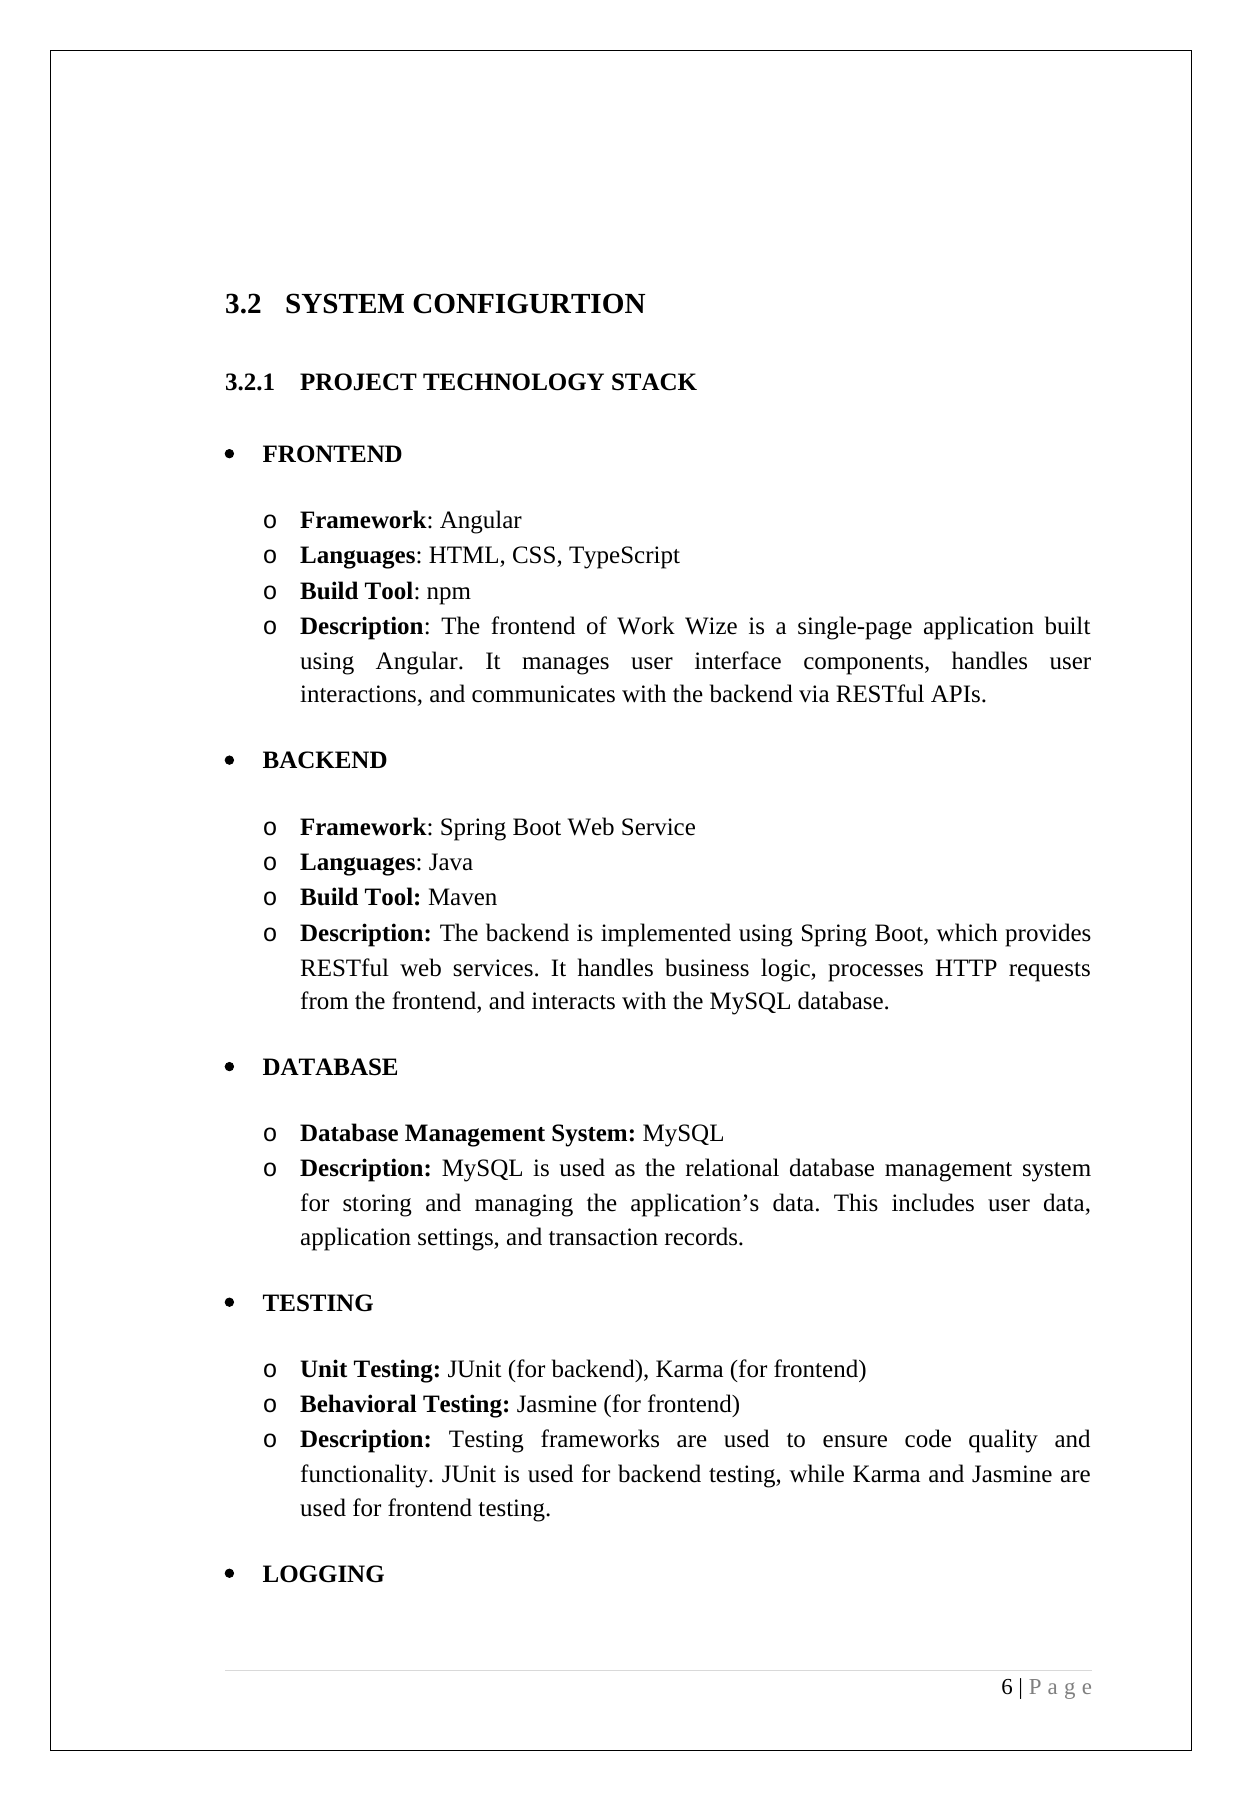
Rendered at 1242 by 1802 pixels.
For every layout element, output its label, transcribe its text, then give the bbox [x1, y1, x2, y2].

list BACKEND [225, 746, 1092, 774]
list Unit Testing: JUnit (for backend), Karma (for frontend) [262, 1354, 1092, 1384]
list Build Tool: Maven [262, 882, 1092, 913]
list Languages: Java [262, 847, 1092, 878]
list FRONTEND [225, 439, 1092, 468]
list Behavioral Testing: Jasmine (for frontend) [262, 1389, 1092, 1420]
list Build Tool: npm [262, 576, 1092, 607]
subtitle SYSTEM CONFIGURTION [225, 286, 1092, 319]
list DATABASE [225, 1052, 1092, 1081]
list LOGGING [225, 1559, 1092, 1587]
list Framework: Angular [262, 505, 1092, 536]
list Database Management System: MySQL [262, 1118, 1092, 1149]
list Languages: HTML, CSS, TypeScript [262, 541, 1092, 571]
list Description: Testing frameworks are used to ensure code quality and functionality. JUnit is used for backend testing, while Karma and Jasmine are used for frontend testing. [262, 1424, 1092, 1521]
list TESTING [225, 1288, 1092, 1316]
list Description: The frontend of Work Wize is a single-page application built using Angular. It manages user interface components, handles user interactions, and communicates with the backend via RESTful APIs. [262, 611, 1092, 708]
list Framework: Spring Boot Web Service [262, 812, 1092, 842]
list Description: MySQL is used as the relational database management system for storing and managing the application’s data. This includes user data, application settings, and transaction records. [262, 1153, 1092, 1250]
list Description: The backend is implemented using Spring Boot, which provides RESTful web services. It handles business logic, processes HTTP requests from the frontend, and interacts with the MySQL database. [262, 918, 1092, 1015]
subtitle PROJECT TECHNOLOGY STACK [225, 367, 1092, 396]
